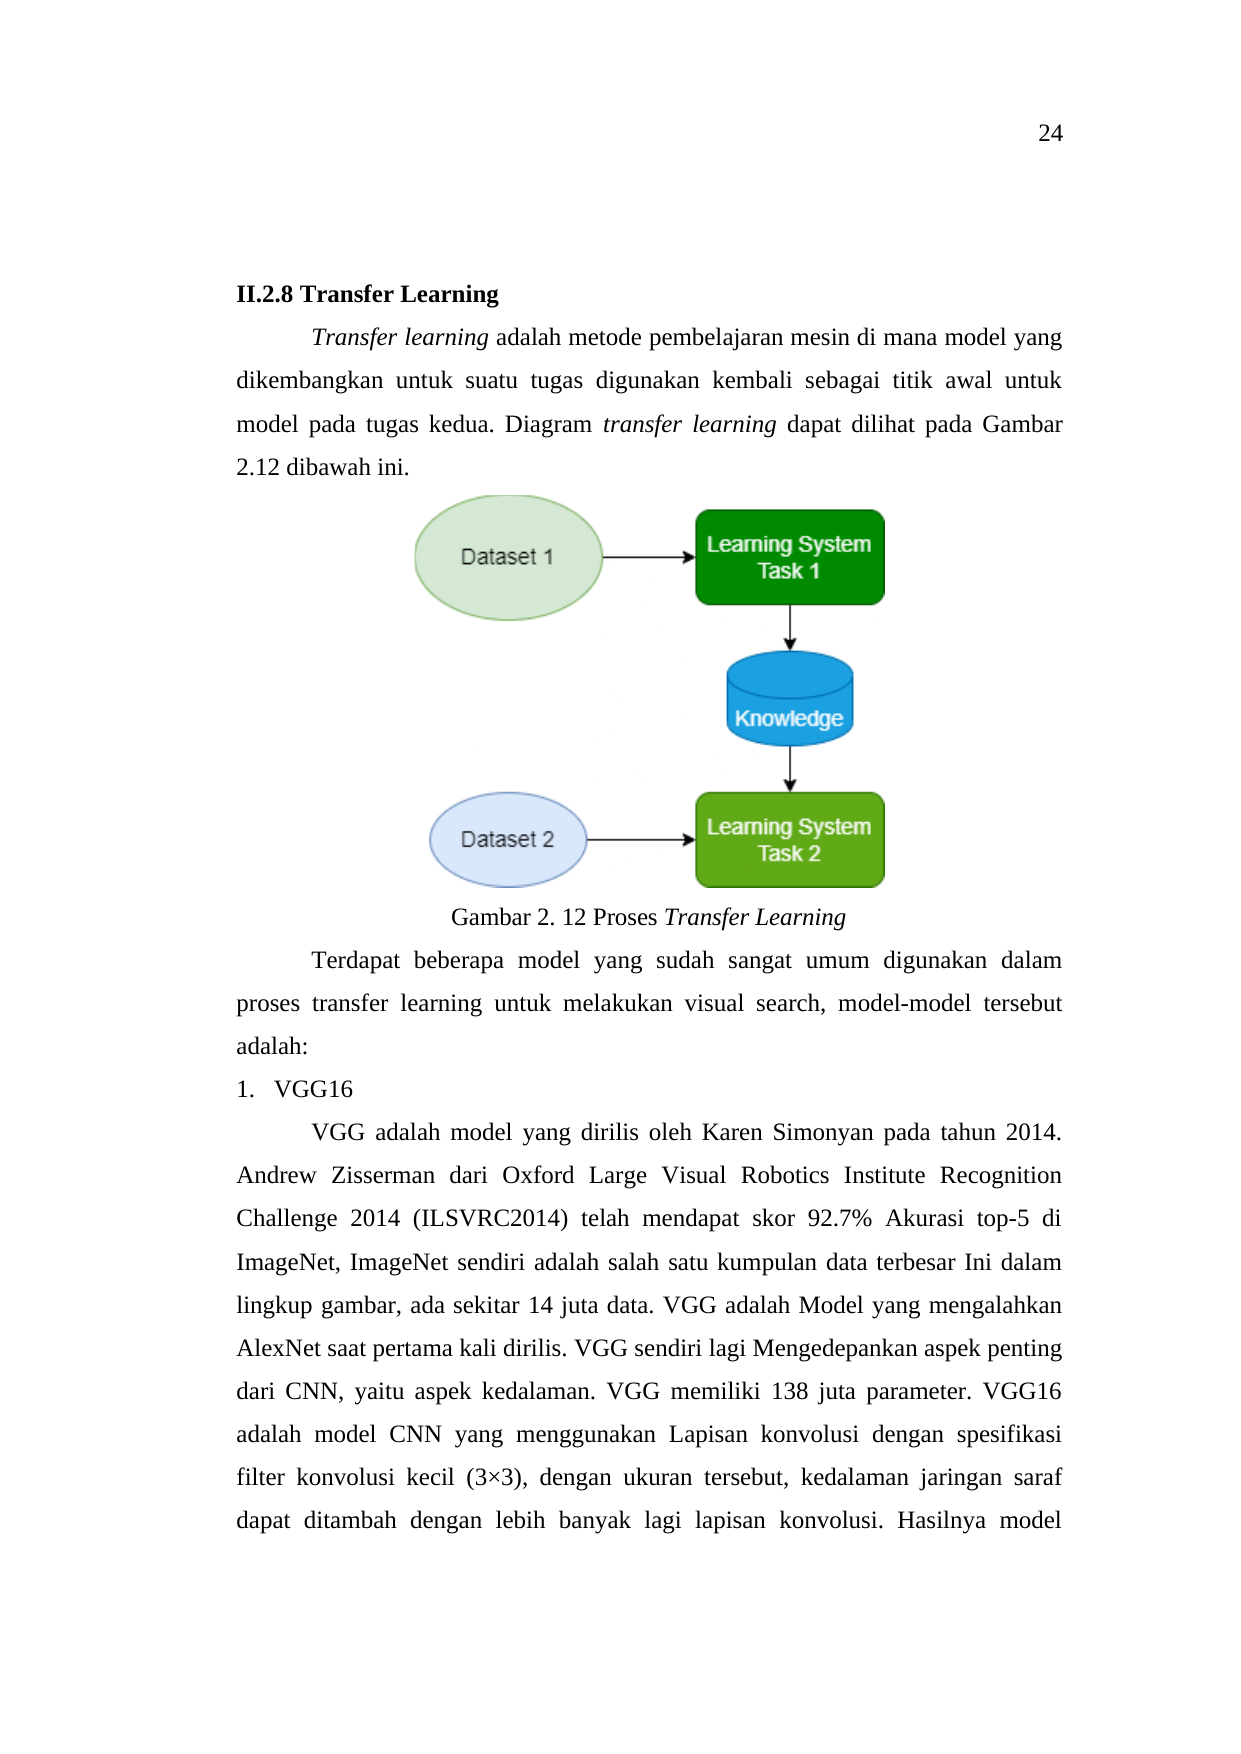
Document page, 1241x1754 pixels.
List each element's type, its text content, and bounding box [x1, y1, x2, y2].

text Terdapat beberapa model yang sudah sangat umum digunakan dalam proses transfer learning untuk melakukan visual search, model-model tersebut adalah: [236, 945, 1063, 1060]
list VGG16 [236, 1074, 1063, 1103]
text Transfer learning adalah metode pembelajaran mesin di mana model yang dikembangkan untuk suatu tugas digunakan kembali sebagai titik awal untuk model pada tugas kedua. Diagram transfer learning dapat dilihat pada Gambar 2.12 dibawah ini. [236, 322, 1063, 481]
picture [414, 495, 885, 888]
subtitle Transfer Learning [236, 279, 1063, 308]
text Gambar 2. 12 Proses Transfer Learning [236, 902, 1063, 930]
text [236, 1117, 1063, 1534]
